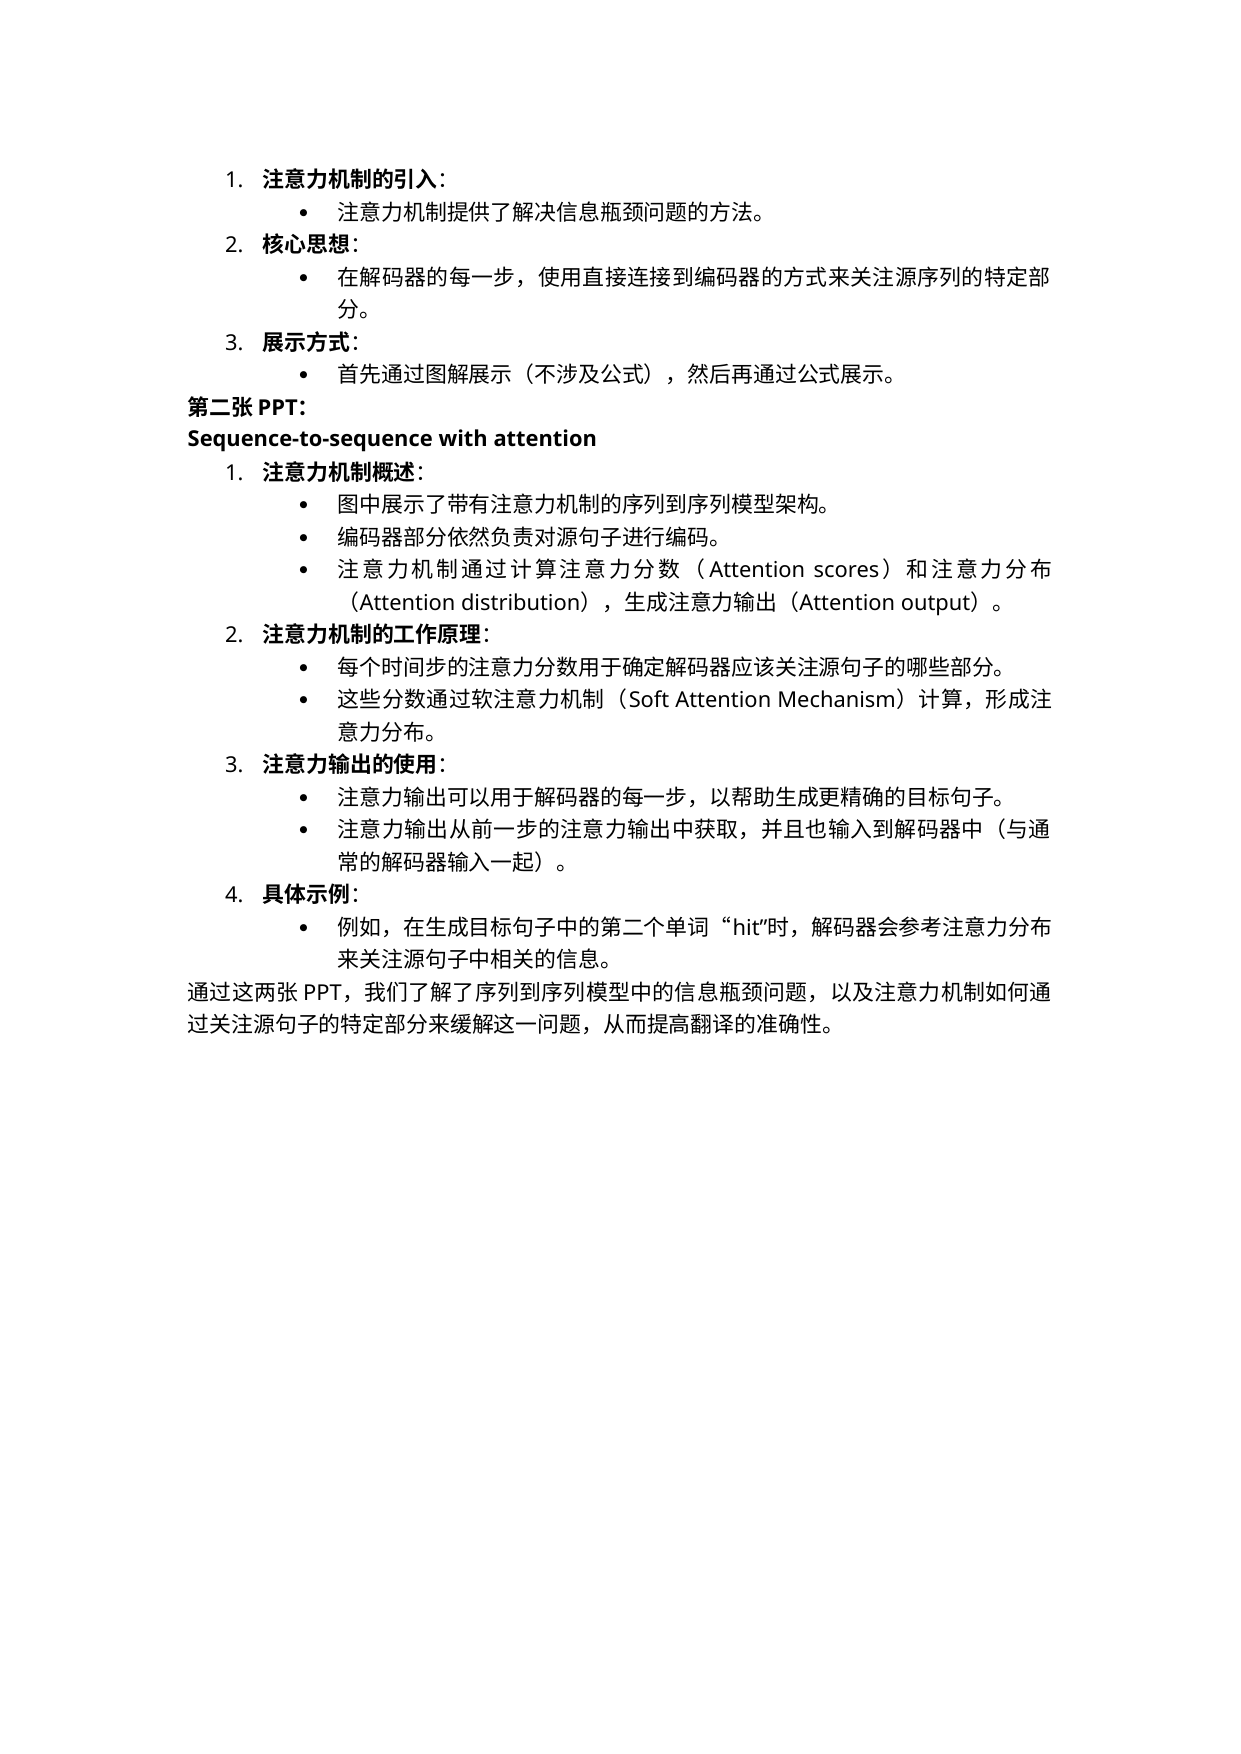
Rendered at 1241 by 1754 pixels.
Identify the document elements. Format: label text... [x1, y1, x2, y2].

list 具体示例： [225, 877, 1053, 909]
list 首先通过图解展示（不涉及公式），然后再通过公式展示。 [300, 357, 1053, 389]
list 在解码器的每一步，使用直接连接到编码器的方式来关注源序列的特定部分。 [300, 259, 1053, 324]
list 注意力输出从前一步的注意力输出中获取，并且也输入到解码器中（与通常的解码器输入一起）。 [300, 812, 1053, 877]
list 例如，在生成目标句子中的第二个单词“hit”时，解码器会参考注意力分布来关注源句子中相关的信息。 [300, 909, 1053, 974]
text 第二张PPT： [187, 389, 1053, 422]
list 注意力机制通过计算注意力分数（Attention scores）和注意力分布（Attention distribution），生成注意力输出（Attention output）。 [300, 552, 1053, 617]
text Sequence-to-sequence with attention [187, 422, 1053, 454]
list 每个时间步的注意力分数用于确定解码器应该关注源句子的哪些部分。 [300, 649, 1053, 682]
list 展示方式： [225, 324, 1053, 357]
text 通过这两张PPT，我们了解了序列到序列模型中的信息瓶颈问题，以及注意力机制如何通过关注源句子的特定部分来缓解这一问题，从而提高翻译的准确性。 [187, 974, 1053, 1039]
list 核心思想： [225, 227, 1053, 259]
list 注意力机制的工作原理： [225, 617, 1053, 649]
list 注意力输出的使用： [225, 747, 1053, 779]
list 图中展示了带有注意力机制的序列到序列模型架构。 [300, 487, 1053, 519]
list 注意力输出可以用于解码器的每一步，以帮助生成更精确的目标句子。 [300, 779, 1053, 812]
list 注意力机制概述： [225, 454, 1053, 487]
list 这些分数通过软注意力机制（Soft Attention Mechanism）计算，形成注意力分布。 [300, 682, 1053, 747]
list 编码器部分依然负责对源句子进行编码。 [300, 519, 1053, 552]
list 注意力机制提供了解决信息瓶颈问题的方法。 [300, 194, 1053, 227]
list 注意力机制的引入： [225, 162, 1053, 194]
